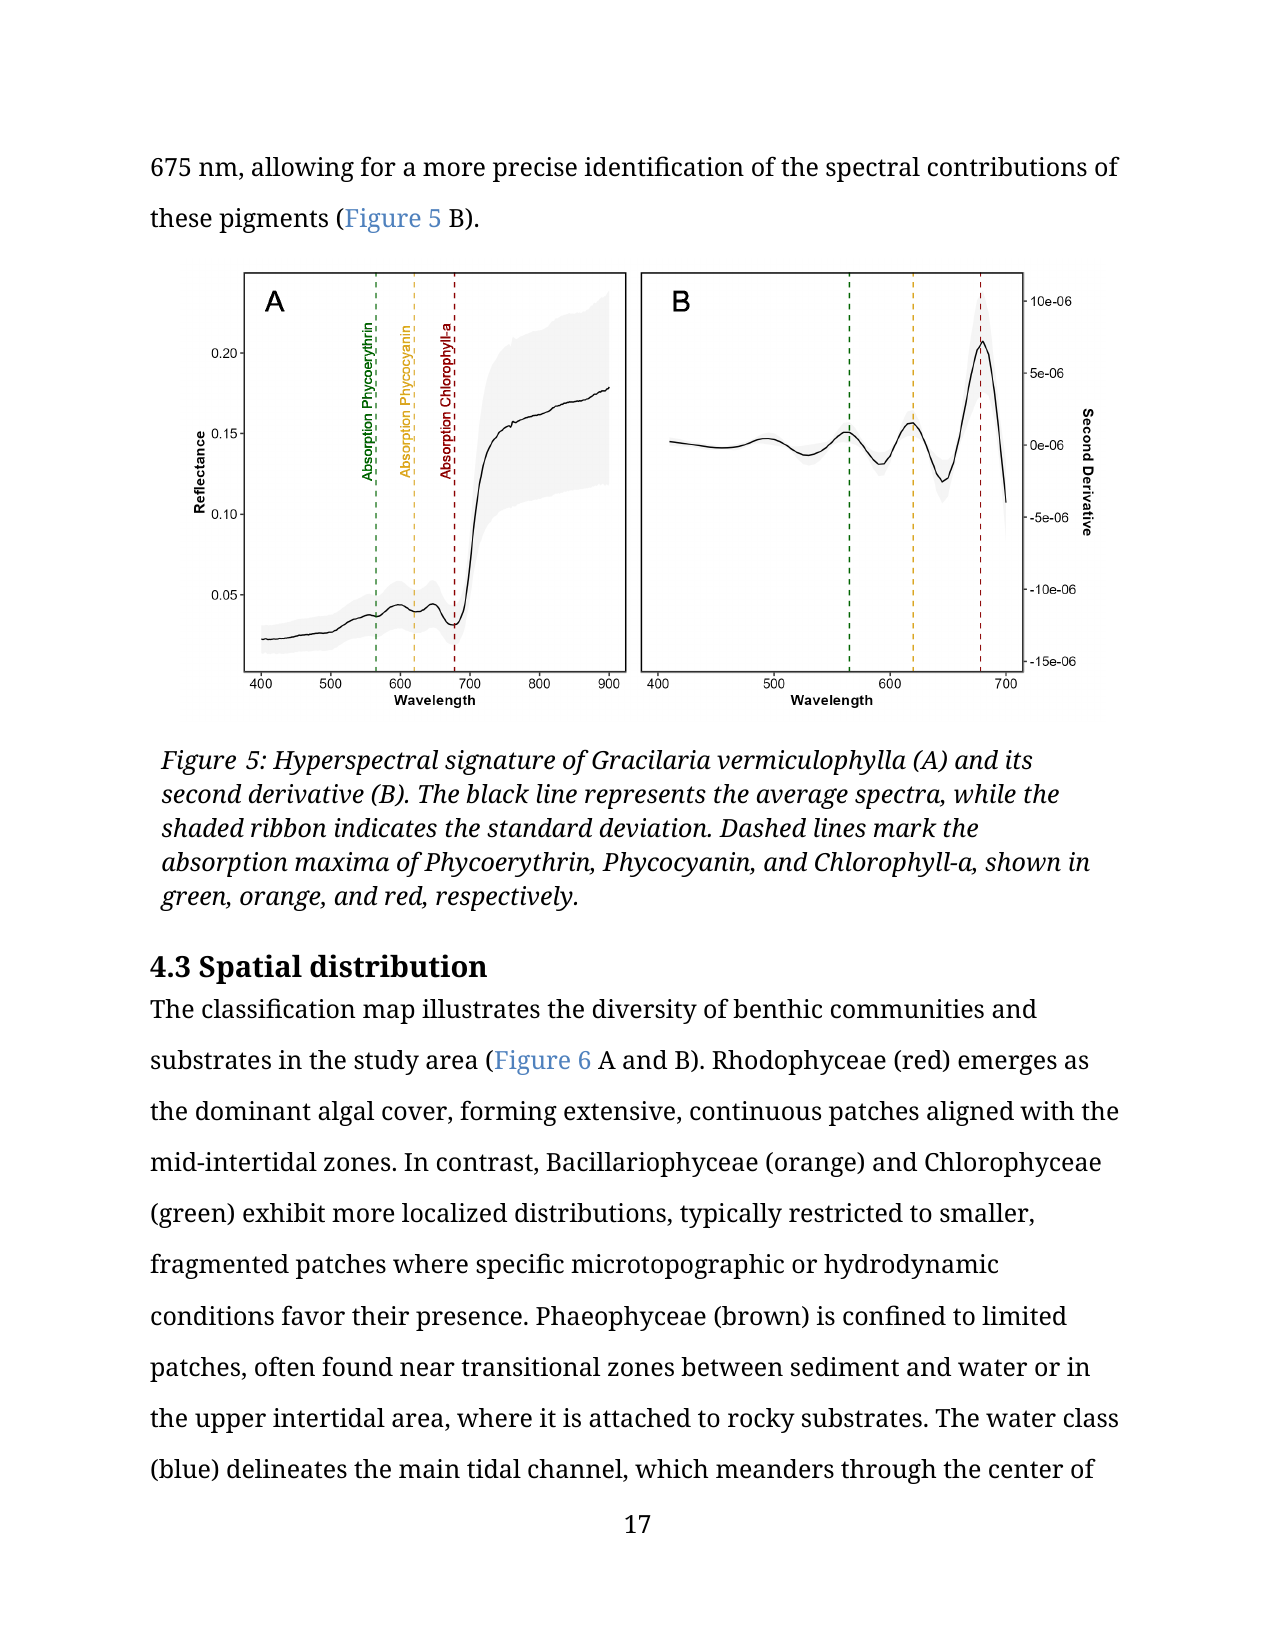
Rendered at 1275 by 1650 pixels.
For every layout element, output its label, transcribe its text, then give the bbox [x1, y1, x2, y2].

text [150, 150, 1125, 235]
table_header Figure 5: Hyperspectral signature of Gracilaria vermiculophylla (A) and its second derivative (B). The black line represents the average spectra, while the shaded ribbon indicates the standard deviation. Dashed lines mark the absorption maxima of Phycoerythrin, Phycocyanin, and Chlorophyll-a, shown in green, orange, and red, respectively. [150, 258, 1125, 925]
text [150, 992, 1125, 1485]
subtitle 4.3 Spatial distribution [150, 946, 1125, 986]
picture [180, 258, 1107, 722]
